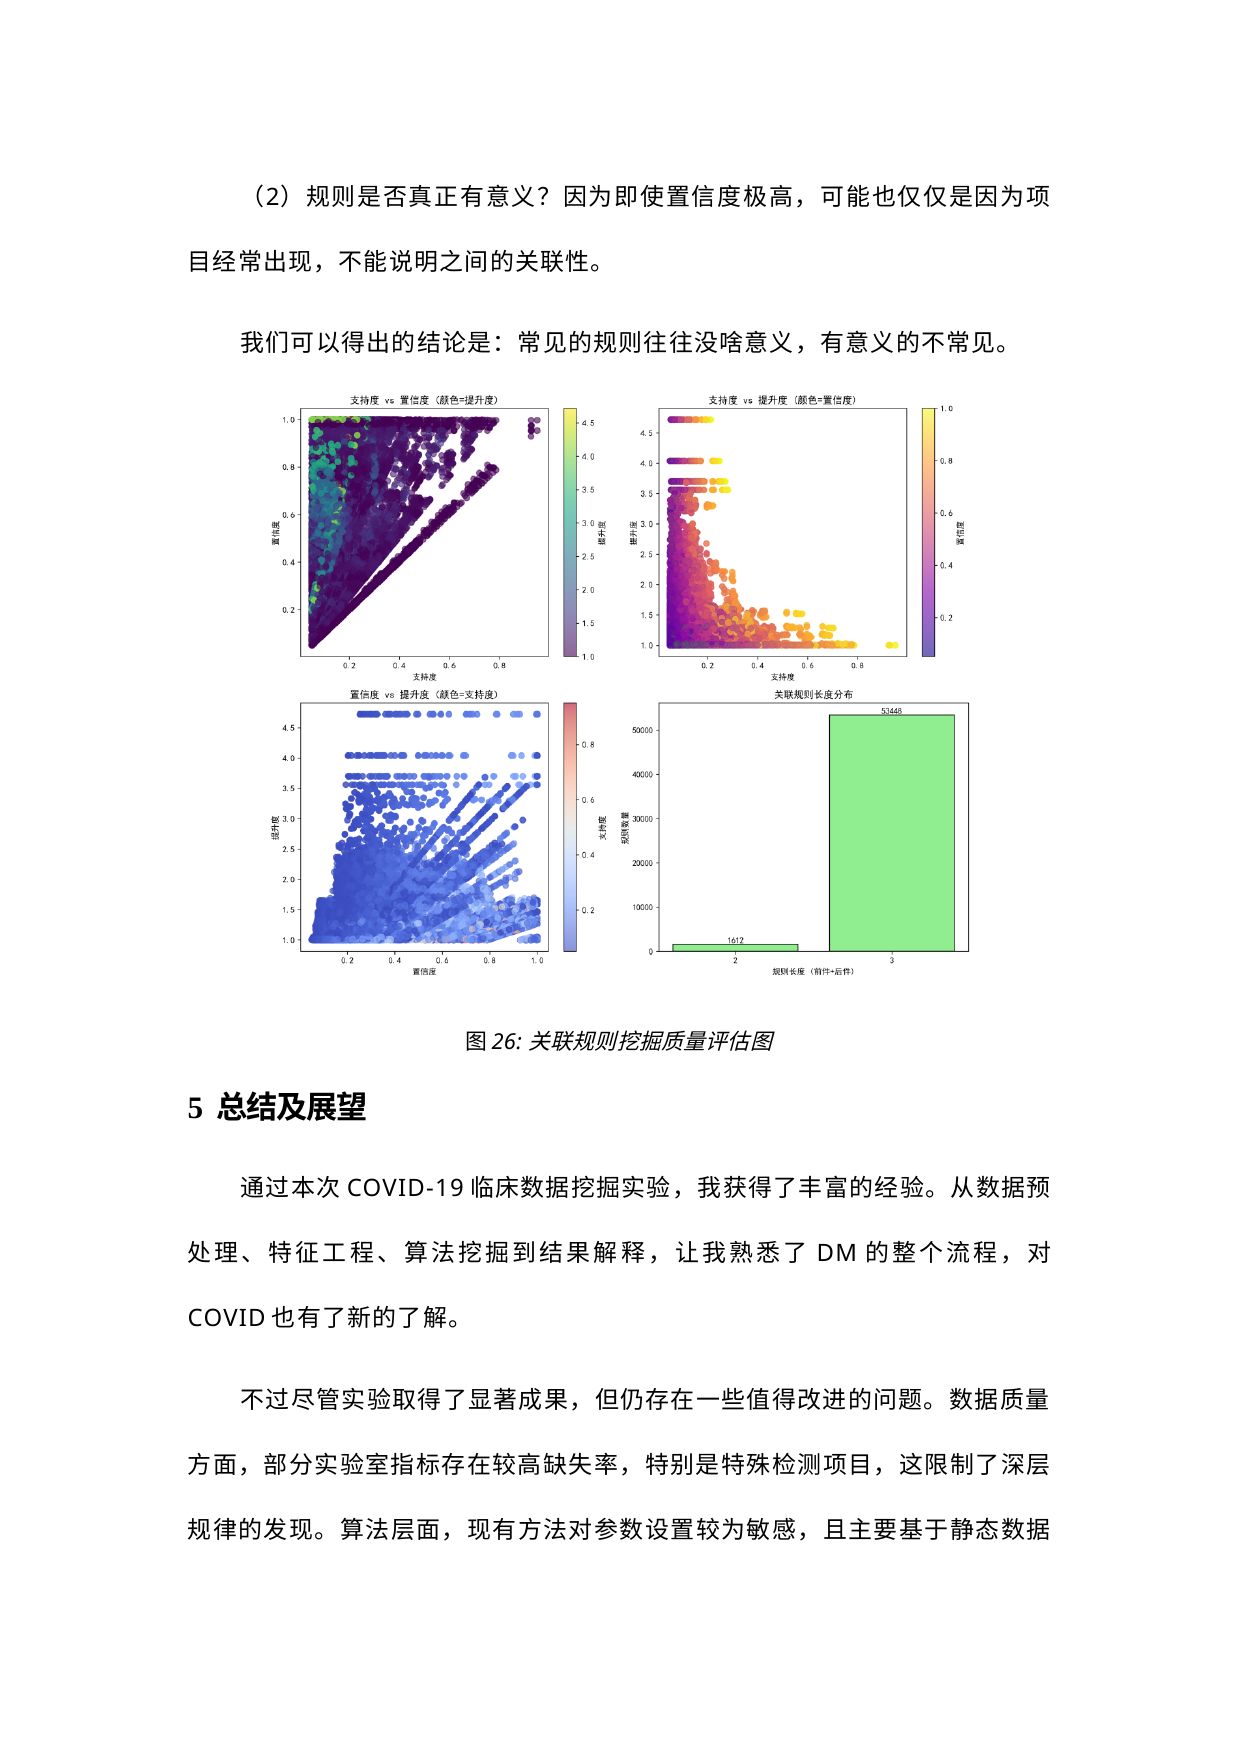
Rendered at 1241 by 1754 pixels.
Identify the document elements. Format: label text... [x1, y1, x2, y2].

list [187, 1365, 1052, 1560]
list 通过本次COVID-19临床数据挖掘实验，我获得了丰富的经验。从数据预处理、特征工程、算法挖掘到结果解释，让我熟悉了DM的整个流程，对COVID也有了新的了解。 [187, 1154, 1052, 1349]
picture [265, 389, 974, 981]
list 规则是否真正有意义？因为即使置信度极高，可能也仅仅是因为项目经常出现，不能说明之间的关联性。 [187, 162, 1052, 292]
list 5 总结及展望 [187, 1072, 1053, 1137]
list 图26: 关联规则挖掘质量评估图 [187, 1023, 1052, 1056]
list 我们可以得出的结论是：常见的规则往往没啥意义，有意义的不常见。 [187, 308, 1052, 373]
